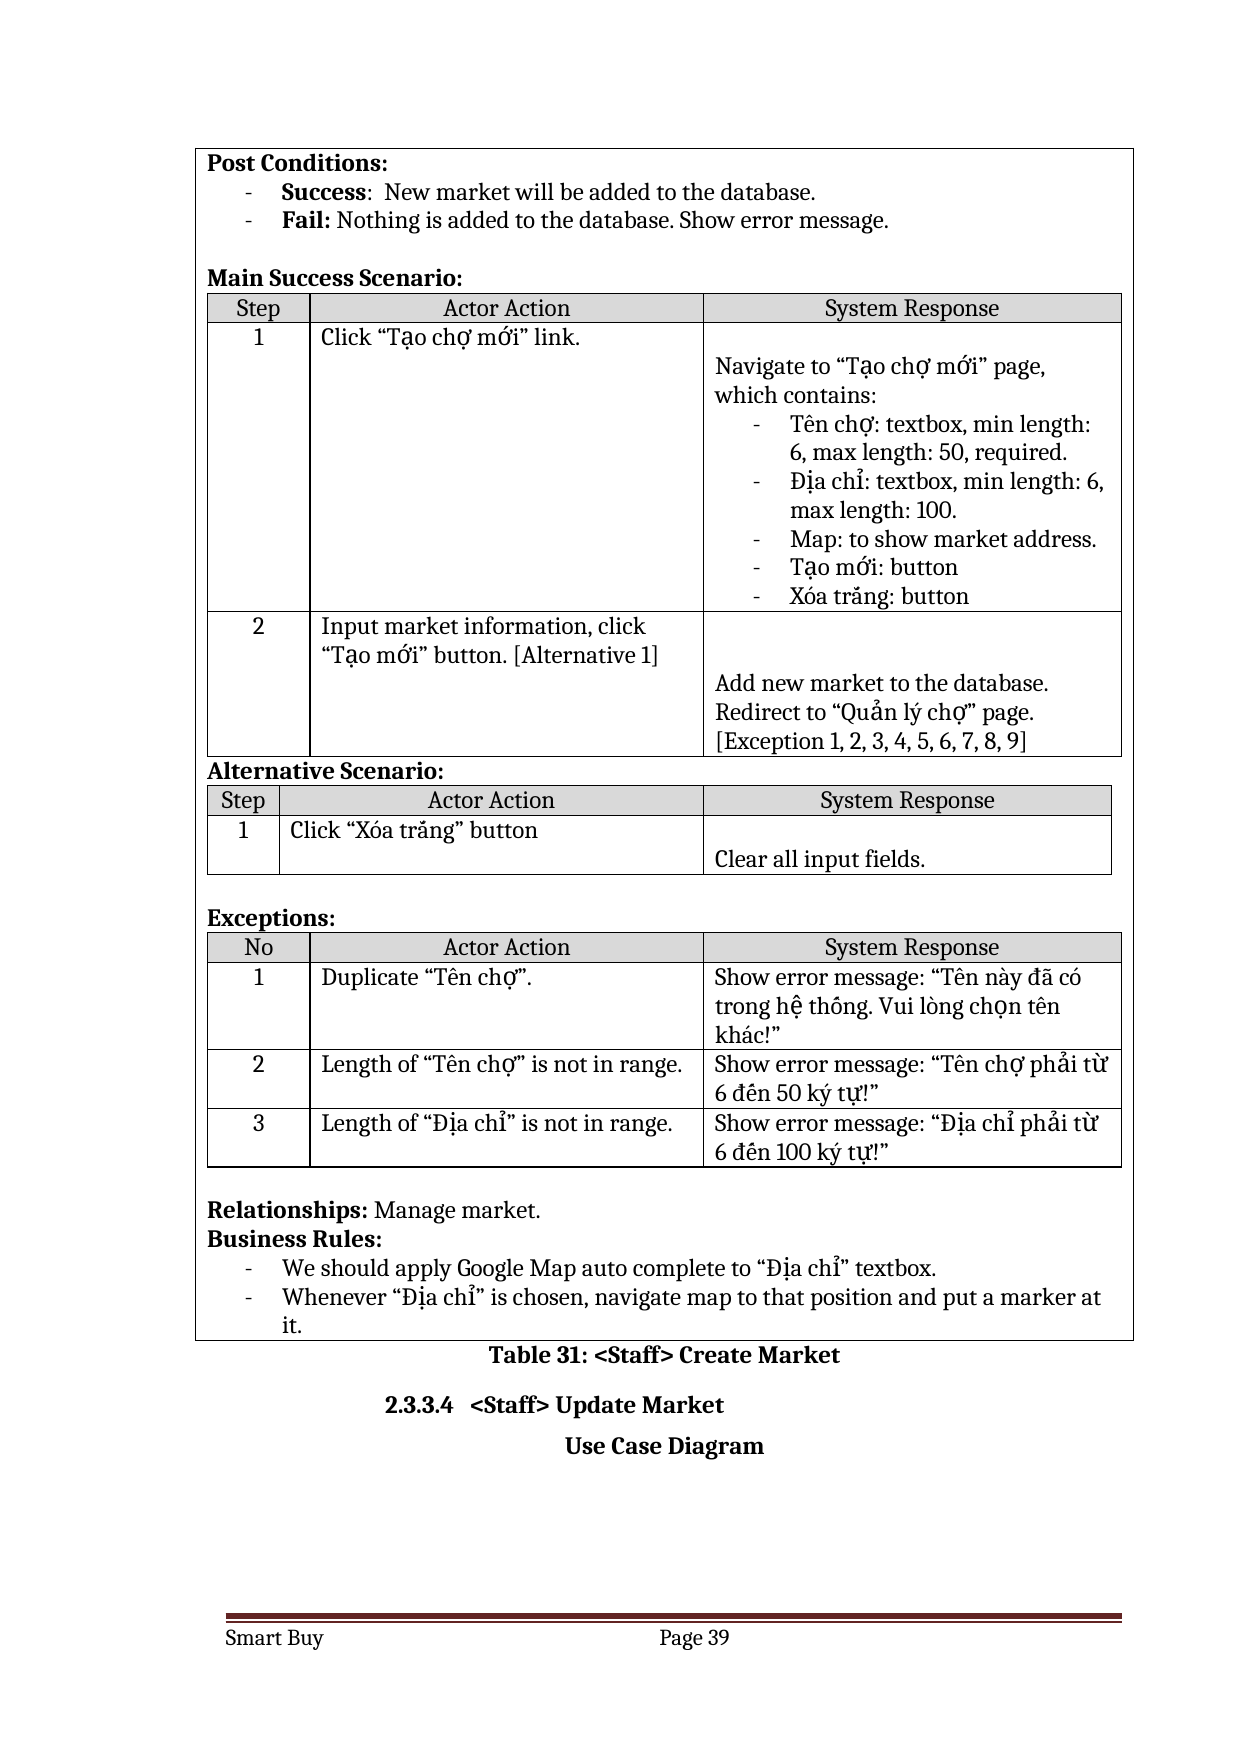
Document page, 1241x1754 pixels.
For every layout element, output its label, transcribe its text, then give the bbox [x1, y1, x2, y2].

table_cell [196, 149, 1133, 1340]
subtitle <Staff> Update Market [385, 1391, 1122, 1419]
text Table 31: <Staff> Create Market [207, 1341, 1122, 1370]
subtitle Use Case Diagram [207, 1432, 1122, 1461]
